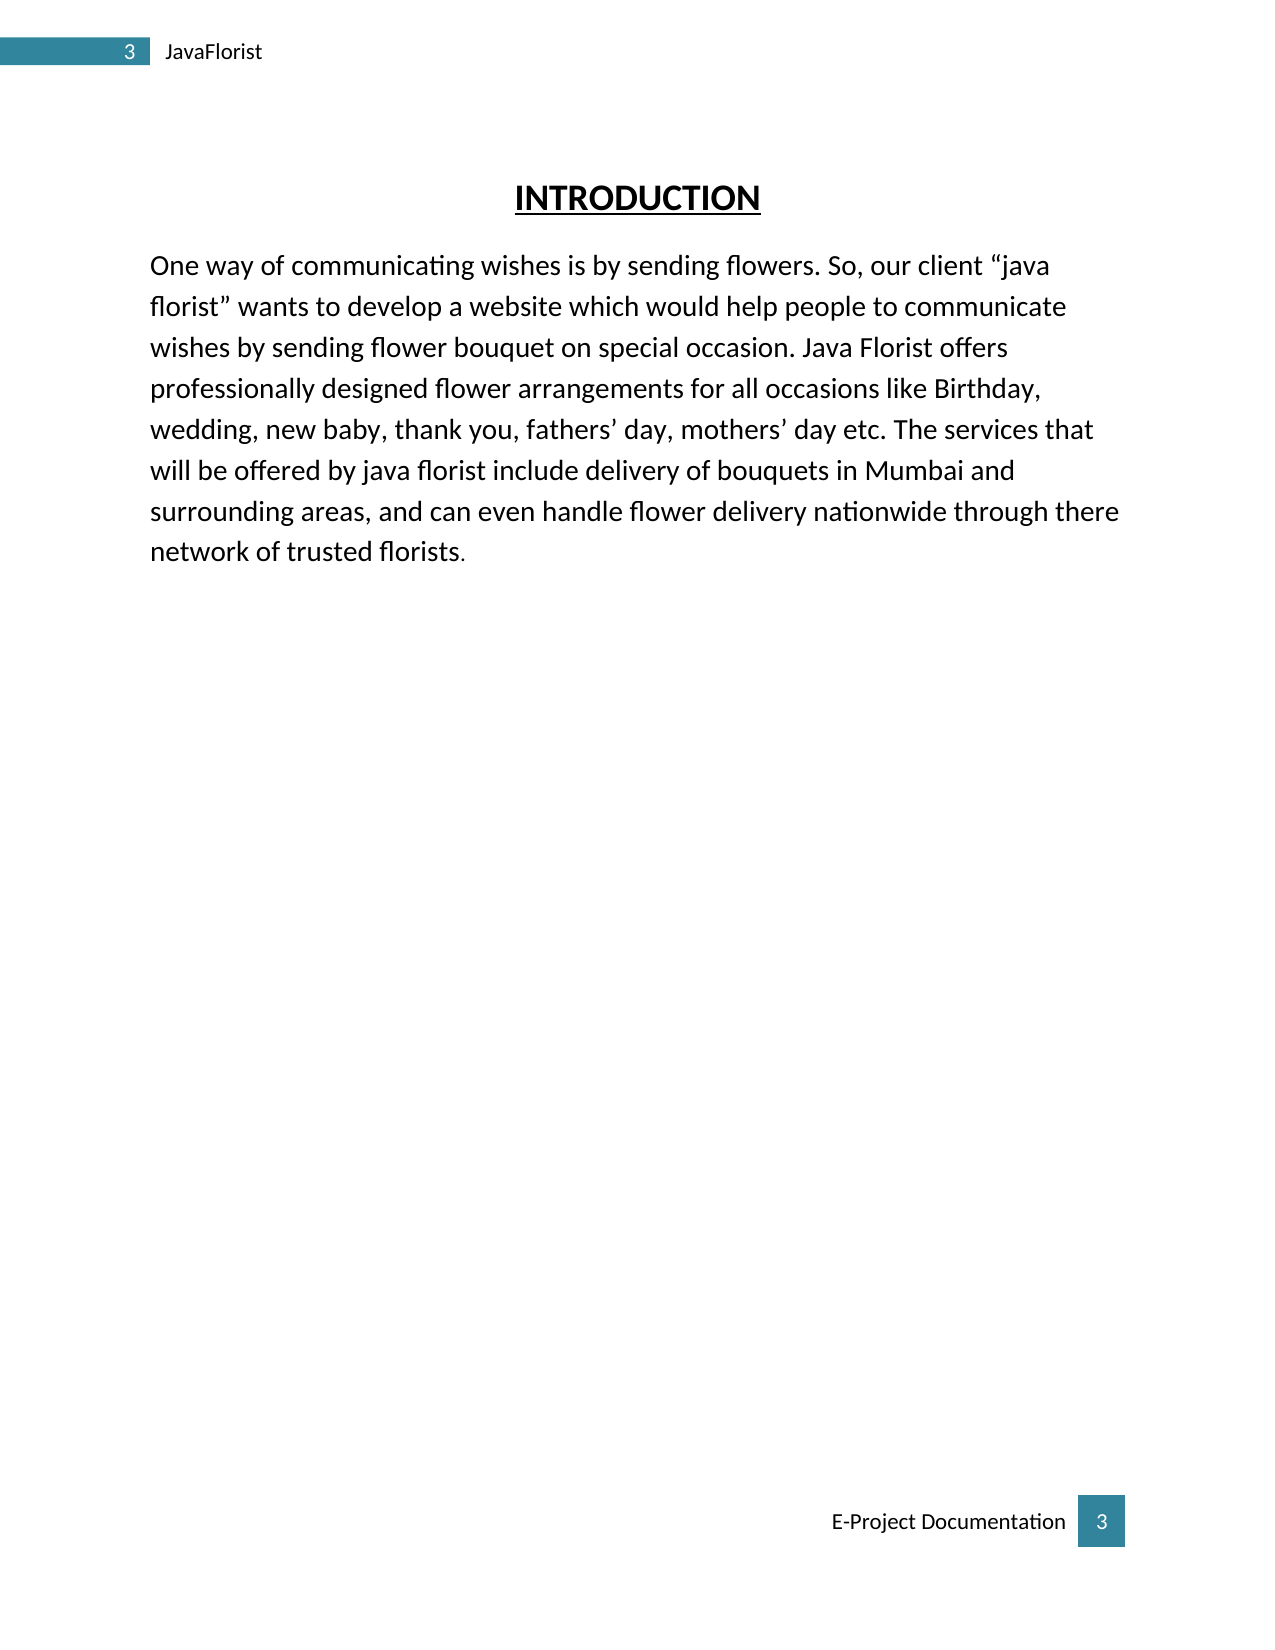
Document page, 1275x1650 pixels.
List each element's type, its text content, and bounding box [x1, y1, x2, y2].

text One way of communicating wishes is by sending flowers. So, our client “java florist” wants to develop a website which would help people to communicate wishes by sending flower bouquet on special occasion. Java Florist offers professionally designed flower arrangements for all occasions like Birthday, wedding, new baby, thank you, fathers’ day, mothers’ day etc. The services that will be offered by java florist include delivery of bouquets in Mumbai and surrounding areas, and can even handle flower delivery nationwide through there network of trusted florists. [150, 247, 1125, 569]
text INTRODUCTION [150, 173, 1125, 219]
